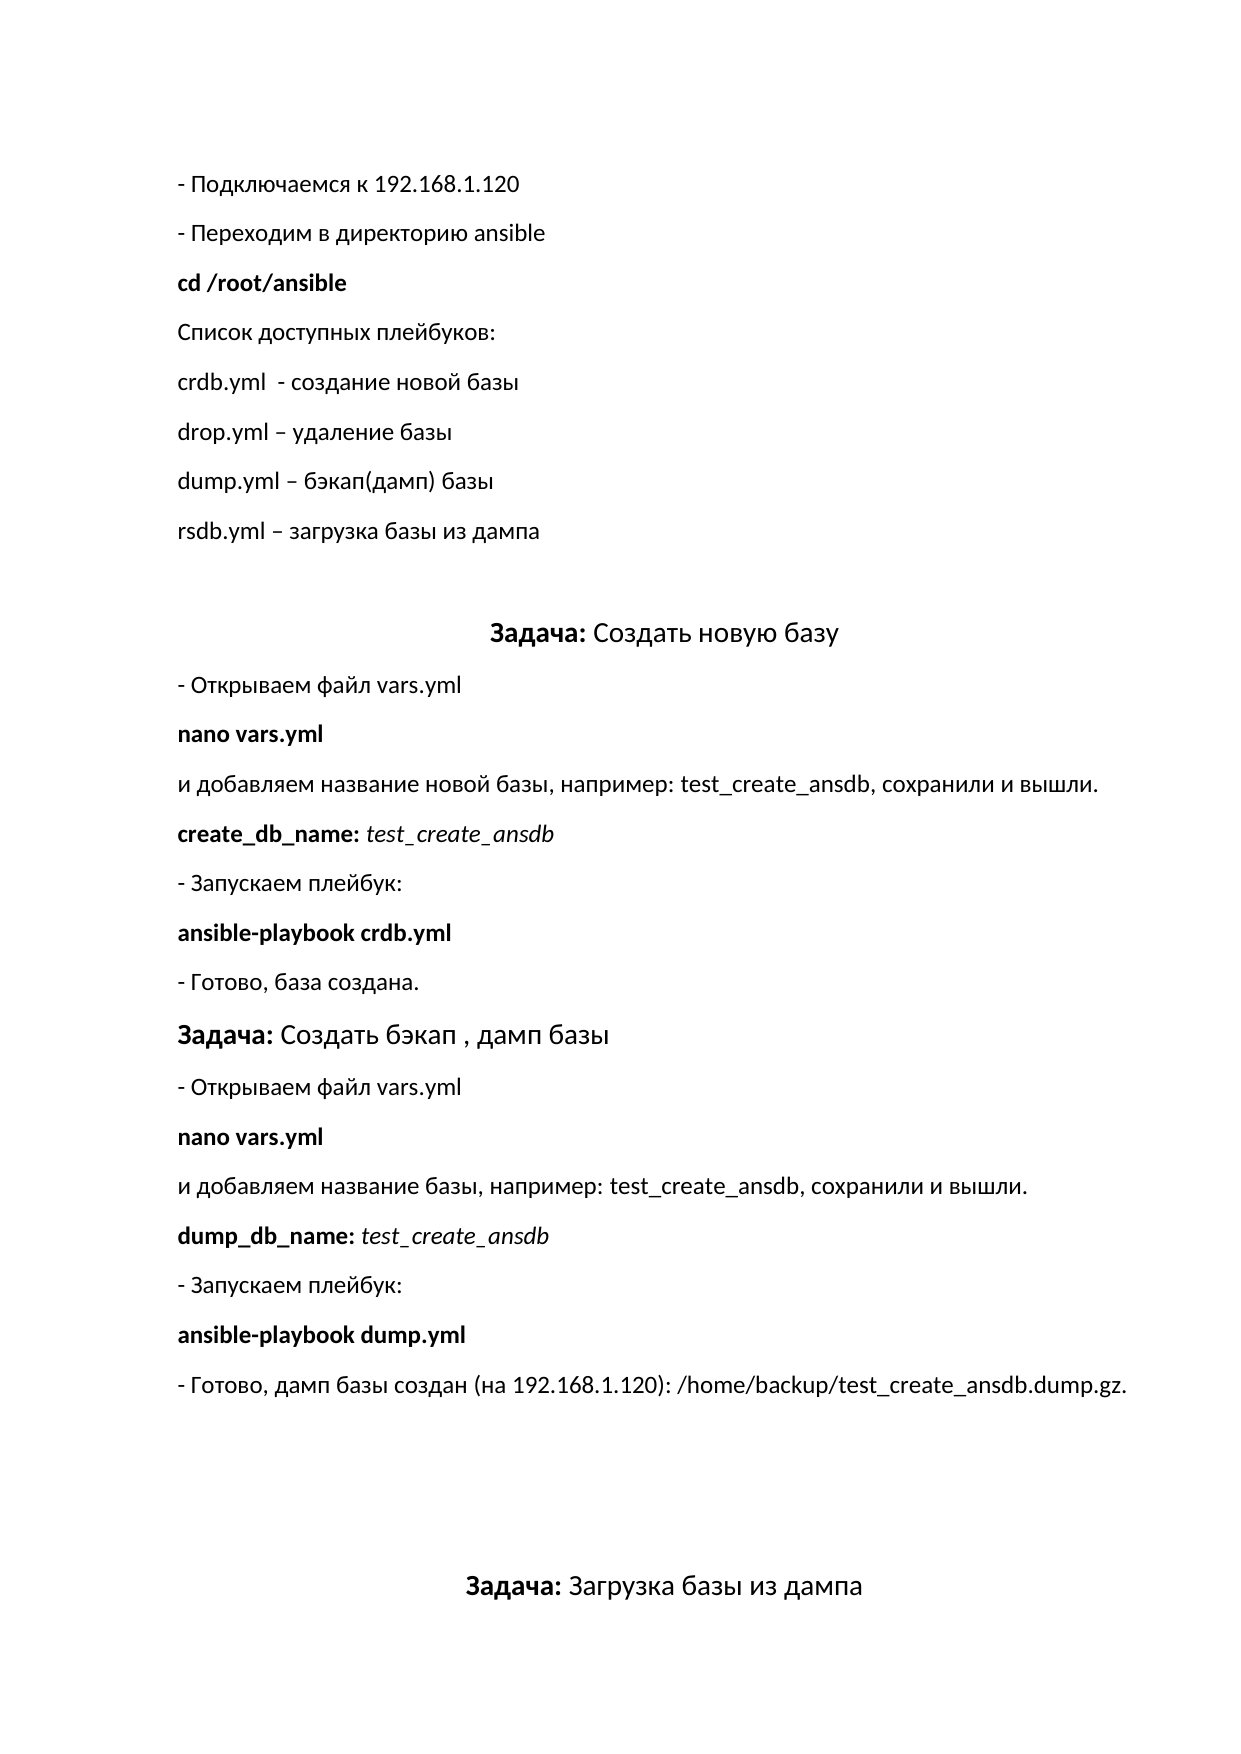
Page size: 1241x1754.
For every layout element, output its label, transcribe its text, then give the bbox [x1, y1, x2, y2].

text ansible-playbook crdb.yml [177, 917, 1152, 947]
text - Подключаемся к 192.168.1.120 [177, 168, 1152, 198]
text и добавляем название новой базы, например: test_create_ansdb, сохранили и вышли. [177, 768, 1152, 799]
text dump.yml – бэкап(дамп) базы [177, 465, 1152, 496]
text nano vars.yml [177, 1121, 1152, 1151]
text create_db_name: test_create_ansdb [177, 818, 1152, 848]
text - Готово, дамп базы создан (на 192.168.1.120): /home/backup/test_create_ansdb.dump.gz. [177, 1369, 1152, 1399]
text dump_db_name: test_create_ansdb [177, 1220, 1152, 1251]
text - Готово, база создана. [177, 967, 1152, 997]
text crdb.yml - создание новой базы [177, 366, 1152, 397]
text - Запускаем плейбук: [177, 867, 1152, 898]
text - Запускаем плейбук: [177, 1269, 1152, 1300]
text rsdb.yml – загрузка базы из дампа [177, 515, 1152, 545]
text nano vars.yml [177, 719, 1152, 749]
text cd /root/ansible [177, 267, 1152, 297]
text Задача: Загрузка базы из дампа [177, 1567, 1152, 1603]
text ansible-playbook dump.yml [177, 1319, 1152, 1350]
text Задача: Создать бэкап , дамп базы [177, 1016, 1152, 1052]
text - Переходим в директорию ansible [177, 217, 1152, 248]
text - Открываем файл vars.yml [177, 669, 1152, 699]
text - Открываем файл vars.yml [177, 1071, 1152, 1102]
text Задача: Создать новую базу [177, 614, 1152, 649]
text Список доступных плейбуков: [177, 316, 1152, 347]
text drop.yml – удаление базы [177, 416, 1152, 446]
text и добавляем название базы, например: test_create_ansdb, сохранили и вышли. [177, 1170, 1152, 1201]
